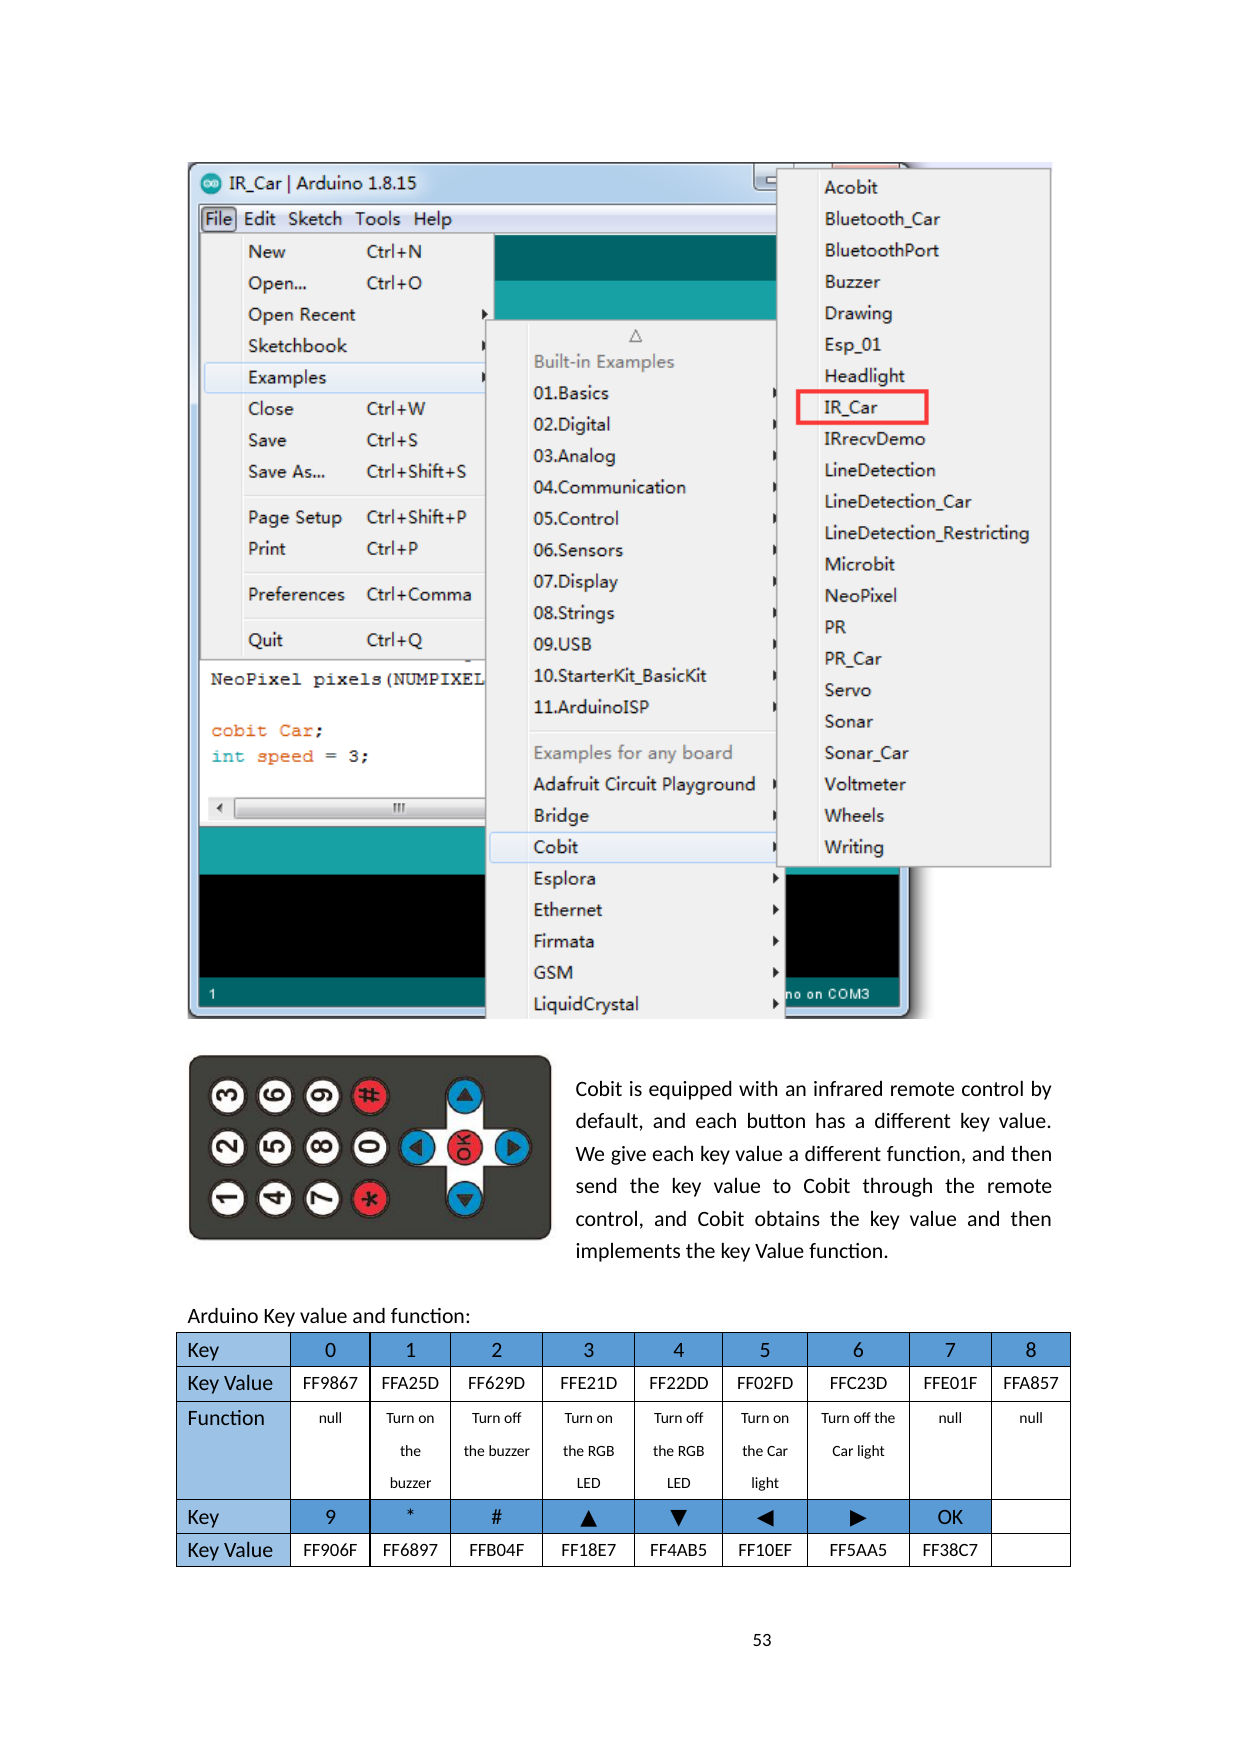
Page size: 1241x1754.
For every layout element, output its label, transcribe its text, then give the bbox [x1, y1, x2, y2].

table_cell ▼ [635, 1500, 722, 1533]
table_cell 9 [291, 1500, 369, 1533]
table_cell [992, 1534, 1070, 1566]
table_cell ▲ [543, 1500, 634, 1533]
table_cell FF18E7 [543, 1534, 634, 1566]
table_cell Key Value [177, 1534, 290, 1566]
table_header 0 [291, 1333, 369, 1366]
table_header 4 [635, 1333, 722, 1366]
table_cell FF22DD [635, 1367, 722, 1401]
table_cell Turn off the RGB LED [635, 1402, 722, 1499]
table_header 2 [451, 1333, 542, 1366]
table_cell Turn on the buzzer [371, 1402, 450, 1499]
table_cell Turn off the buzzer [451, 1402, 542, 1499]
table_header 8 [992, 1333, 1070, 1366]
table_cell Turn off the Car light [808, 1402, 909, 1499]
table_cell Key Value [177, 1367, 290, 1401]
table_cell null [910, 1402, 991, 1499]
table_cell FF629D [451, 1367, 542, 1401]
table_cell FF10EF [723, 1534, 807, 1566]
table_cell FFA25D [371, 1367, 450, 1401]
table_cell ◀ [723, 1500, 807, 1533]
table_header 6 [808, 1333, 909, 1366]
table_cell * [371, 1500, 450, 1533]
table_cell FF5AA5 [808, 1534, 909, 1566]
text Arduino Key value and function: [187, 1299, 1053, 1332]
table_cell Key [177, 1500, 290, 1533]
table_cell FF02FD [723, 1367, 807, 1401]
table_cell # [451, 1500, 542, 1533]
table_cell FFE01F [910, 1367, 991, 1401]
picture [187, 162, 1053, 1019]
table_cell FF9867 [291, 1367, 369, 1401]
table_cell [992, 1500, 1070, 1533]
table_cell FFC23D [808, 1367, 909, 1401]
table_cell FF6897 [371, 1534, 450, 1566]
table_cell FF4AB5 [635, 1534, 722, 1566]
table_cell FFA857 [992, 1367, 1070, 1401]
picture [182, 1050, 557, 1245]
table_header 7 [910, 1333, 991, 1366]
table_header Key [177, 1333, 290, 1366]
table_cell Function [177, 1402, 290, 1499]
table_cell ▶ [808, 1500, 909, 1533]
table_cell FFB04F [451, 1534, 542, 1566]
table_cell Turn on the Car light [723, 1402, 807, 1499]
table_cell null [291, 1402, 369, 1499]
table_header 1 [371, 1333, 450, 1366]
table_cell FF38C7 [910, 1534, 991, 1566]
table_header 5 [723, 1333, 807, 1366]
table_cell FF906F [291, 1534, 369, 1566]
table_cell FFE21D [543, 1367, 634, 1401]
table_header 3 [543, 1333, 634, 1366]
table_cell Turn on the RGB LED [543, 1402, 634, 1499]
table_cell null [992, 1402, 1070, 1499]
table_cell OK [910, 1500, 991, 1533]
